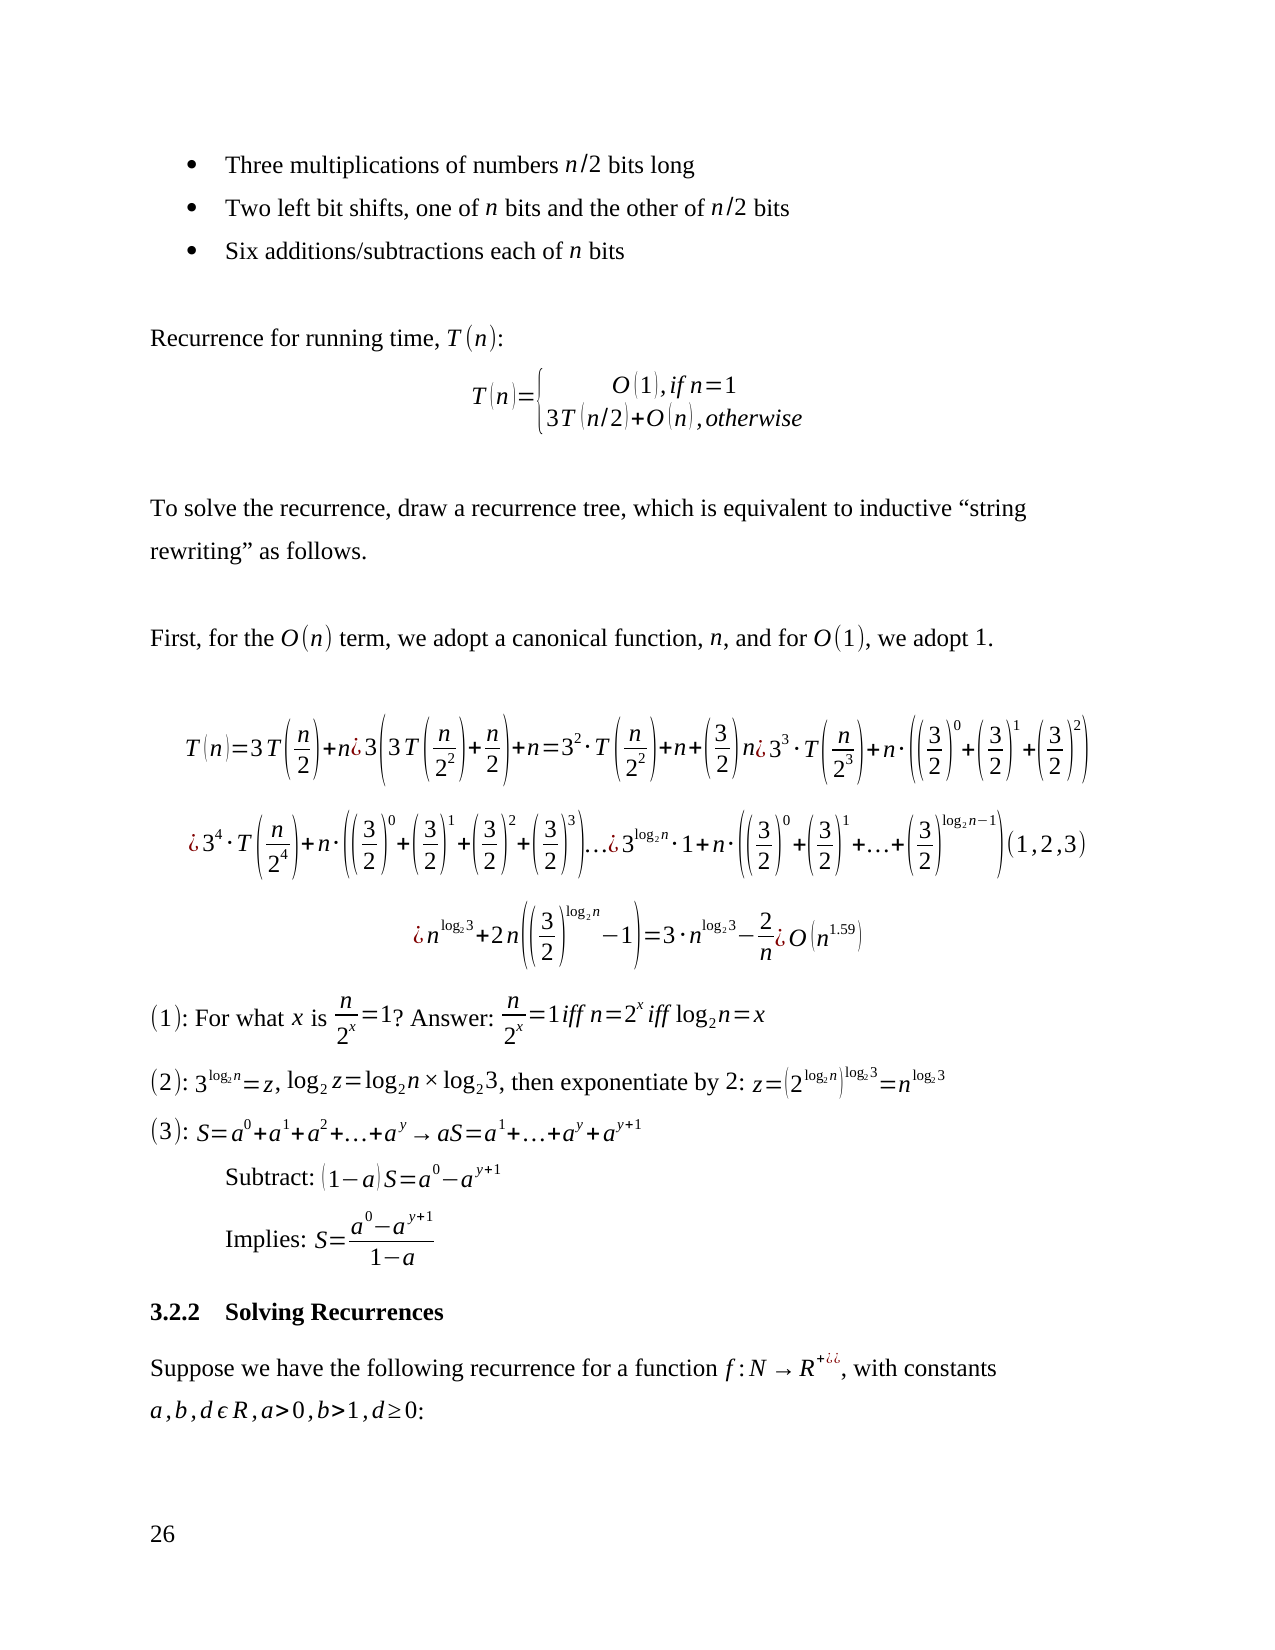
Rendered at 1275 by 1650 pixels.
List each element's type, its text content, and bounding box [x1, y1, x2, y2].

list Three multiplications of numbers bits long [187, 150, 1125, 179]
list Six additions/subtractions each of bits [187, 236, 1125, 265]
list Two left bit shifts, one of bits and the other of bits [187, 193, 1125, 222]
text : [150, 1115, 1125, 1146]
text Recurrence for running time, : [150, 322, 1125, 352]
text To solve the recurrence, draw a recurrence tree, which is equivalent to inductive “string rewriting” as follows. [150, 493, 1125, 565]
text : , , then exponentiate by : [150, 1063, 1125, 1101]
text Subtract: [150, 1161, 1125, 1193]
text Suppose we have the following recurrence for a function , with constants : [150, 1353, 1125, 1424]
text Implies: [150, 1208, 1125, 1270]
subtitle Solving Recurrences [150, 1297, 1125, 1326]
text First, for the term, we adopt a canonical function, , and for , we adopt . [150, 622, 1125, 652]
text : For what is ? Answer: [150, 986, 1125, 1049]
